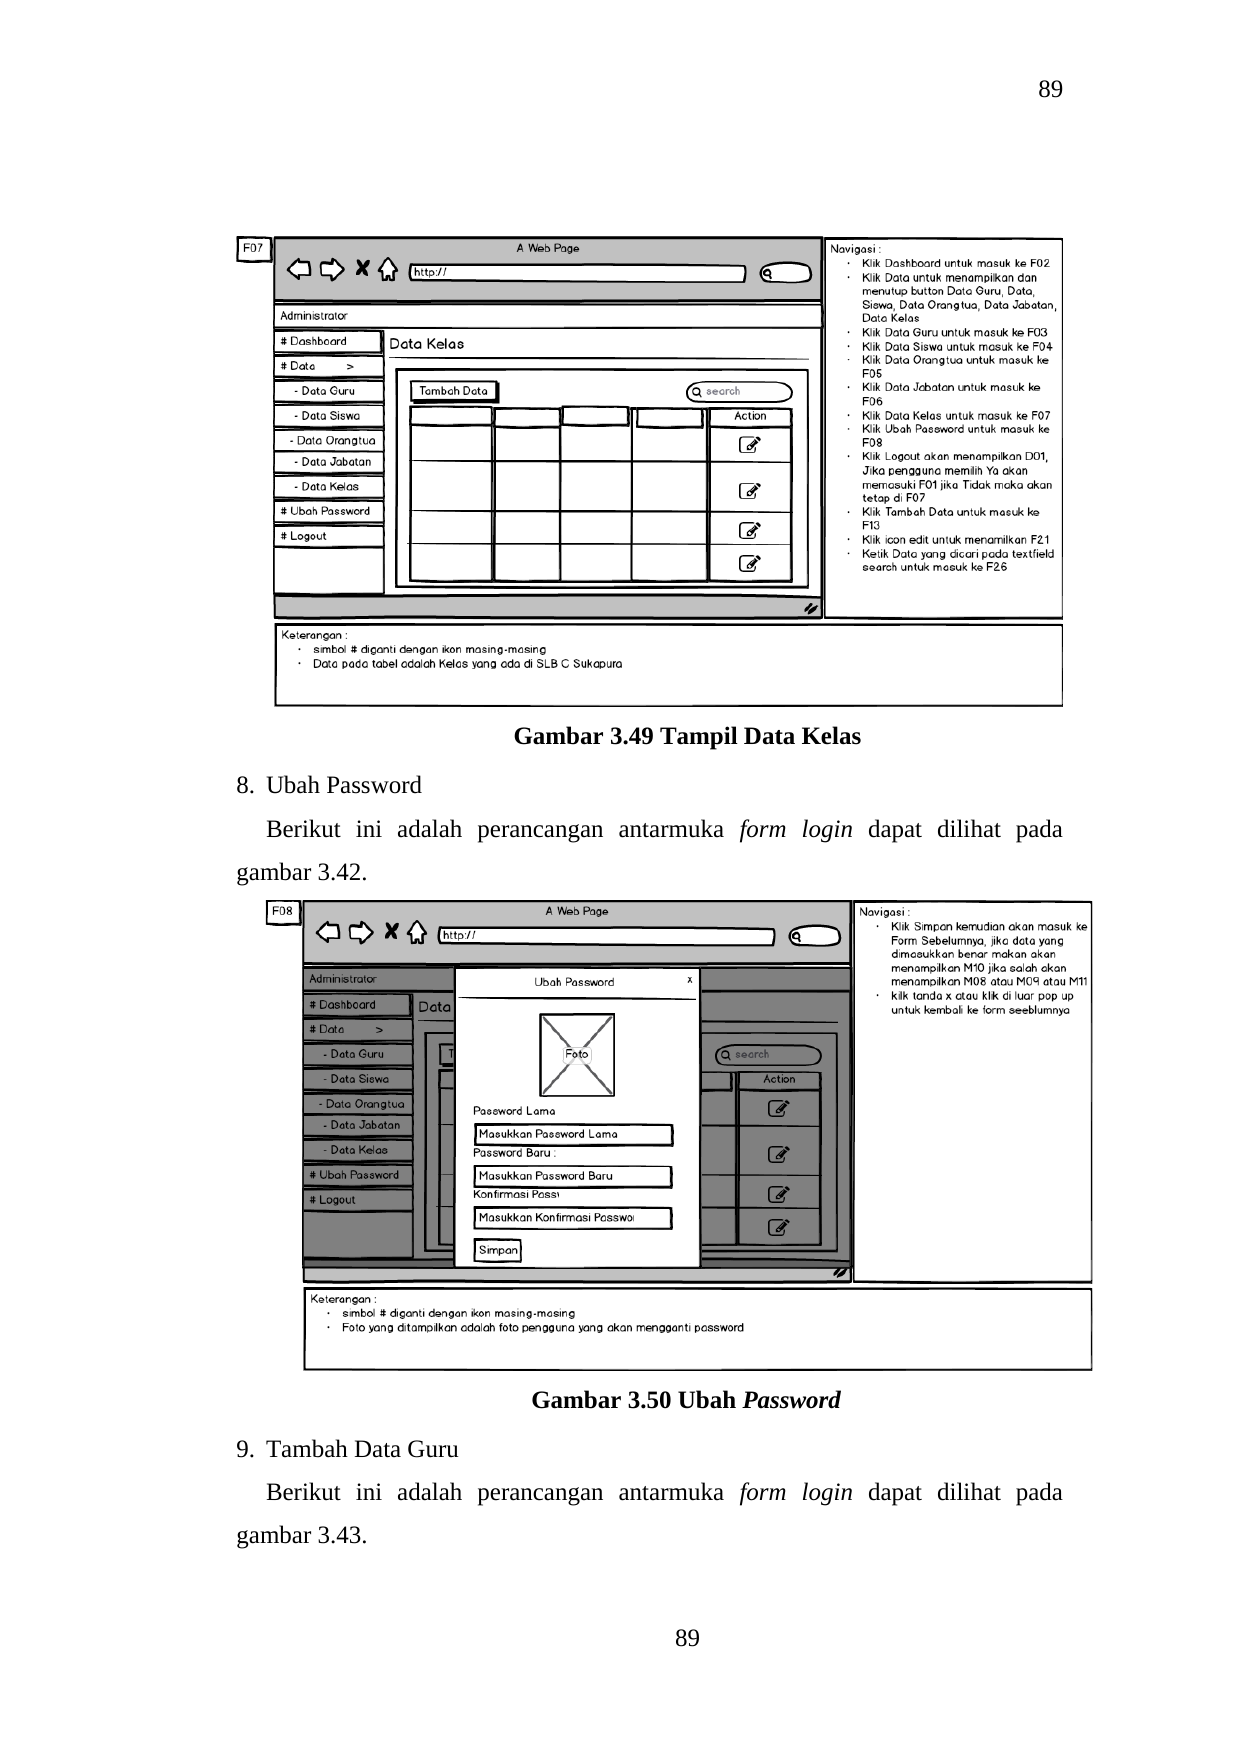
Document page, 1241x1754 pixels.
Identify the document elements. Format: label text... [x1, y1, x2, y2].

text Berikut ini adalah perancangan antarmuka form login dapat dilihat pada gambar 3.42. [236, 814, 1063, 886]
picture [236, 236, 1063, 707]
picture [265, 900, 1093, 1371]
list Ubah Password [236, 771, 1063, 799]
list Tambah Data Guru [236, 1434, 1063, 1463]
text Berikut ini adalah perancangan antarmuka form login dapat dilihat pada gambar 3.43. [236, 1477, 1063, 1549]
